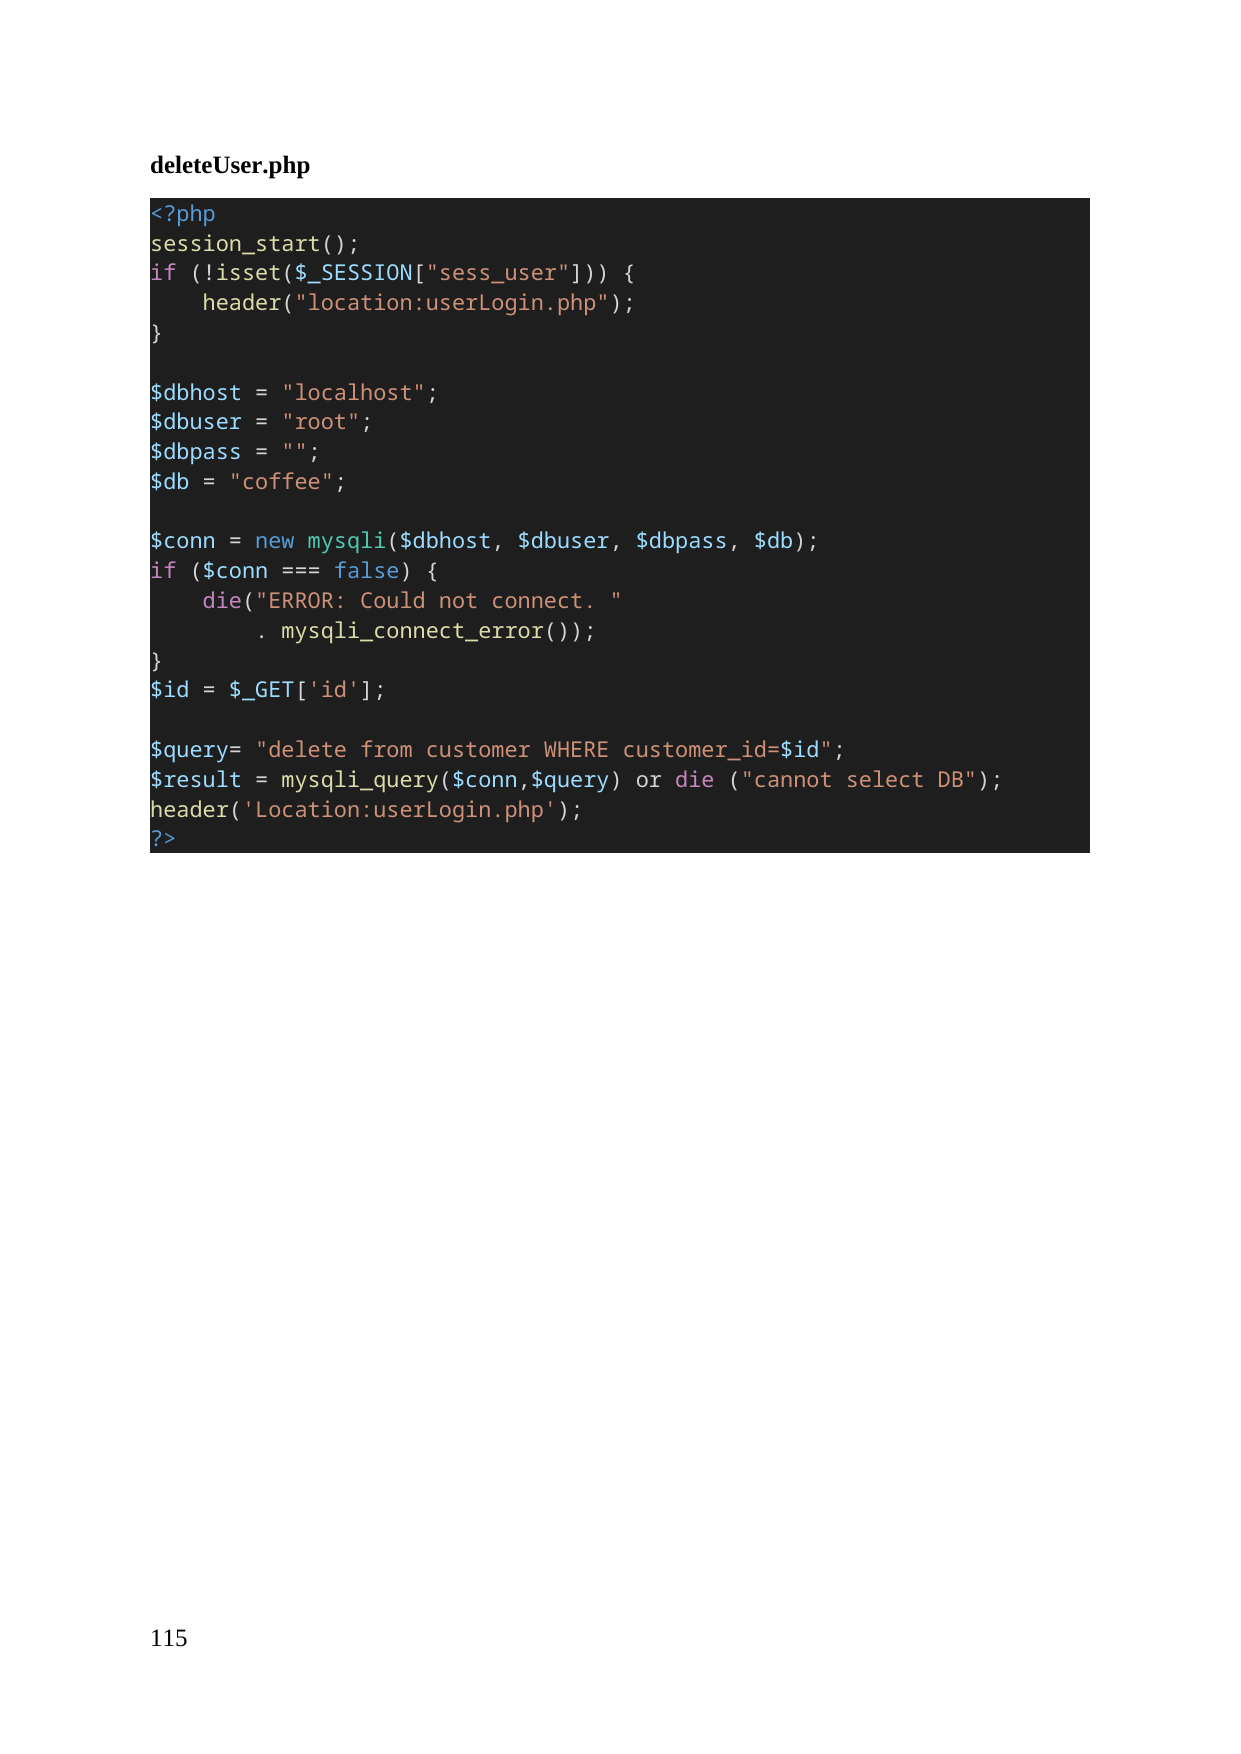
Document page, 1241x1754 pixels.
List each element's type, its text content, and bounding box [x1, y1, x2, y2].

text $query= "delete from customer WHERE customer_id=$id"; [150, 734, 1090, 764]
text header('Location:userLogin.php'); [150, 793, 1090, 823]
text $dbpass = ""; [150, 436, 1090, 466]
text $result = mysqli_query($conn,$query) or die ("cannot select DB"); [150, 764, 1090, 793]
text $conn = new mysqli($dbhost, $dbuser, $dbpass, $db); [150, 525, 1090, 555]
text die("ERROR: Could not connect. " [150, 585, 1090, 615]
text $id = $_GET['id']; [150, 674, 1090, 704]
text $dbhost = "localhost"; [150, 376, 1090, 406]
text if ($conn === false) { [150, 555, 1090, 585]
text deleteUser.php [150, 150, 1090, 179]
text if (!isset($_SESSION["sess_user"])) { [150, 257, 1090, 287]
text ?> [150, 823, 1090, 853]
text header("location:userLogin.php"); [150, 287, 1090, 317]
text $db = "coffee"; [150, 466, 1090, 496]
text } [150, 317, 1090, 347]
text $dbuser = "root"; [150, 406, 1090, 436]
text session_start(); [150, 227, 1090, 257]
text . mysqli_connect_error()); [150, 615, 1090, 644]
text <?php [150, 198, 1090, 227]
text } [150, 644, 1090, 674]
